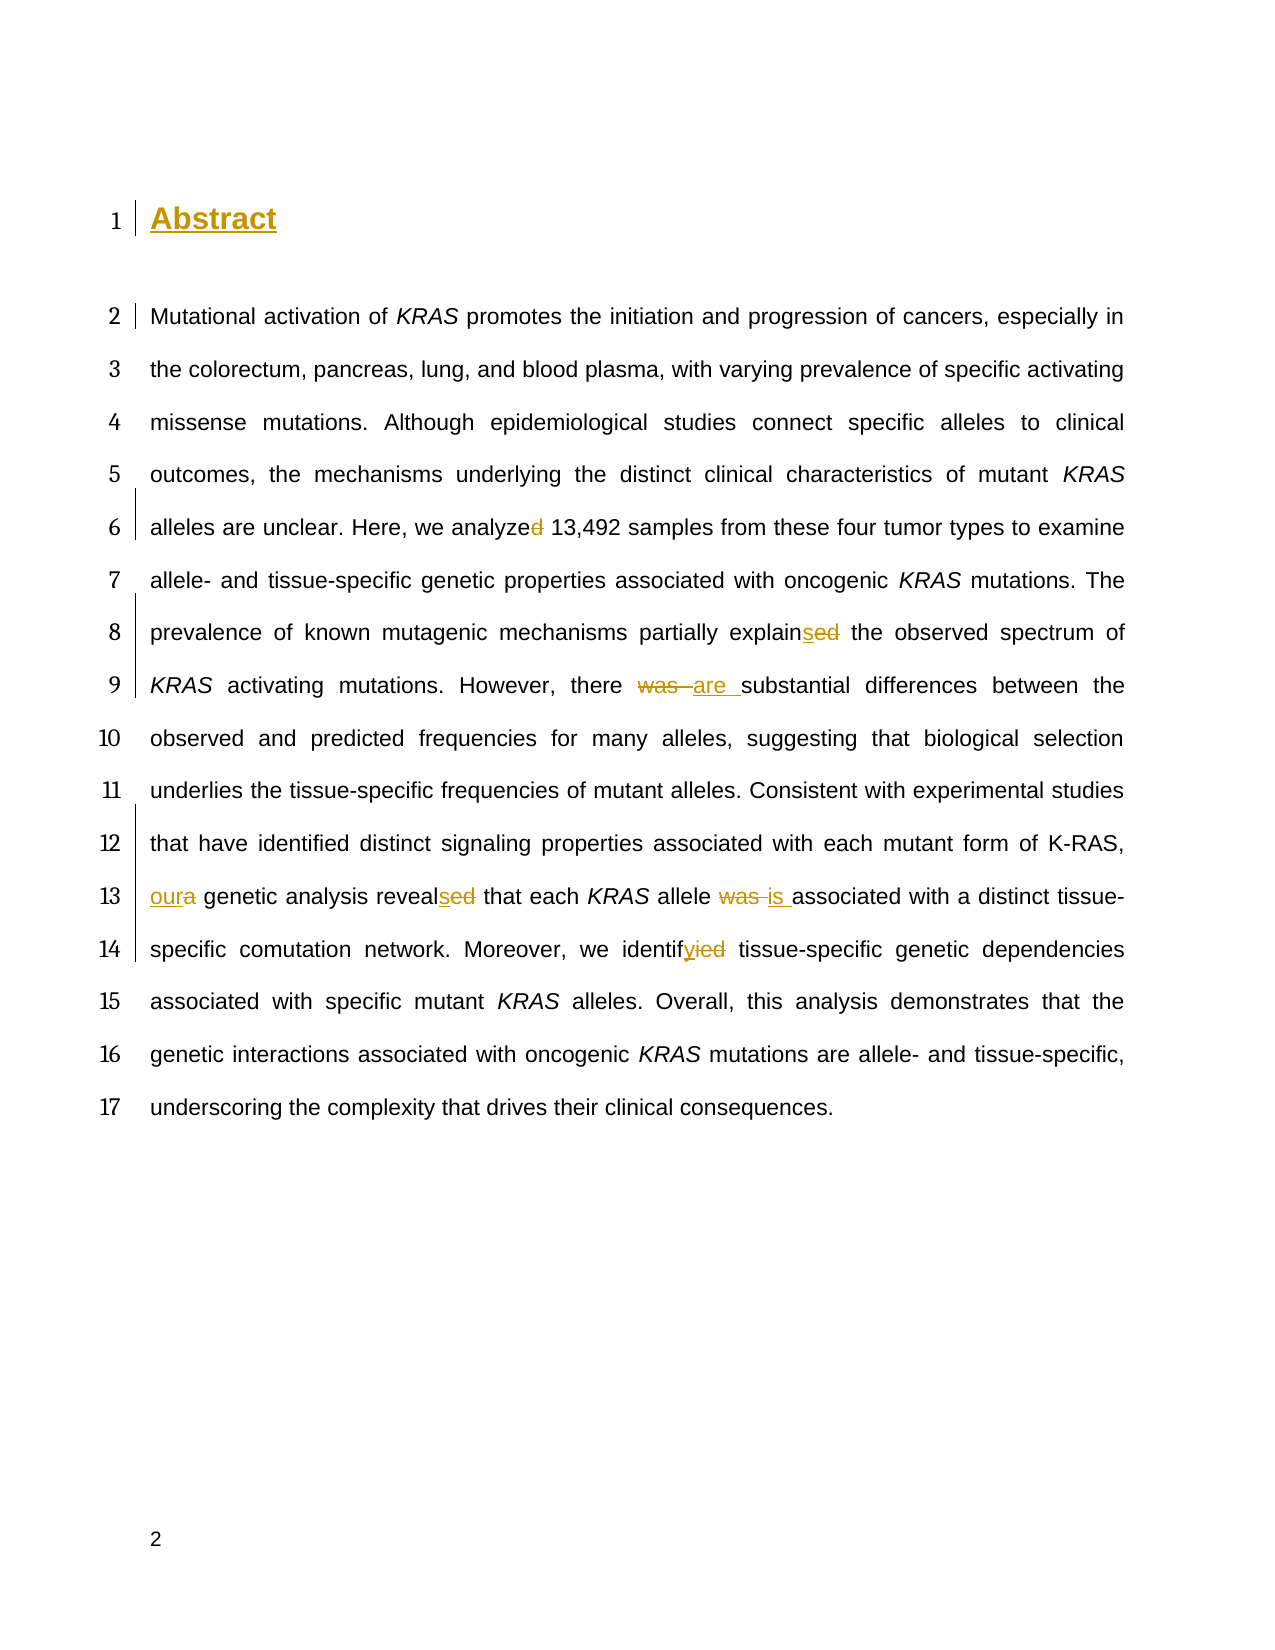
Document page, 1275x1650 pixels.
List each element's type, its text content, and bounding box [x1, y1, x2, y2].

text Mutational activation of KRAS promotes the initiation and progression of cancers, especially in the colorectum, pancreas, lung, and blood plasma, with varying prevalence of specific activating missense mutations. Although epidemiological studies connect specific alleles to clinical outcomes, the mechanisms underlying the distinct clinical characteristics of mutant KRAS alleles are unclear. Here, we analyze 13,492 samples from these four tumor types to examine allele- and tissue-specific genetic properties associated with oncogenic KRAS mutations. The prevalence of known mutagenic mechanisms partially explain the observed spectrum of KRAS activating mutations. However, there substantial differences between the observed and predicted frequencies for many alleles, suggesting that biological selection underlies the tissue-specific frequencies of mutant alleles. Consistent with experimental studies that have identified distinct signaling properties associated with each mutant form of K-RAS, genetic analysis reveal that each KRAS allele associated with a distinct tissue-specific comutation network. Moreover, we identif tissue-specific genetic dependencies associated with specific mutant KRAS alleles. Overall, this analysis demonstrates that the genetic interactions associated with oncogenic KRAS mutations are allele- and tissue-specific, underscoring the complexity that drives their clinical consequences. [150, 303, 1125, 1120]
